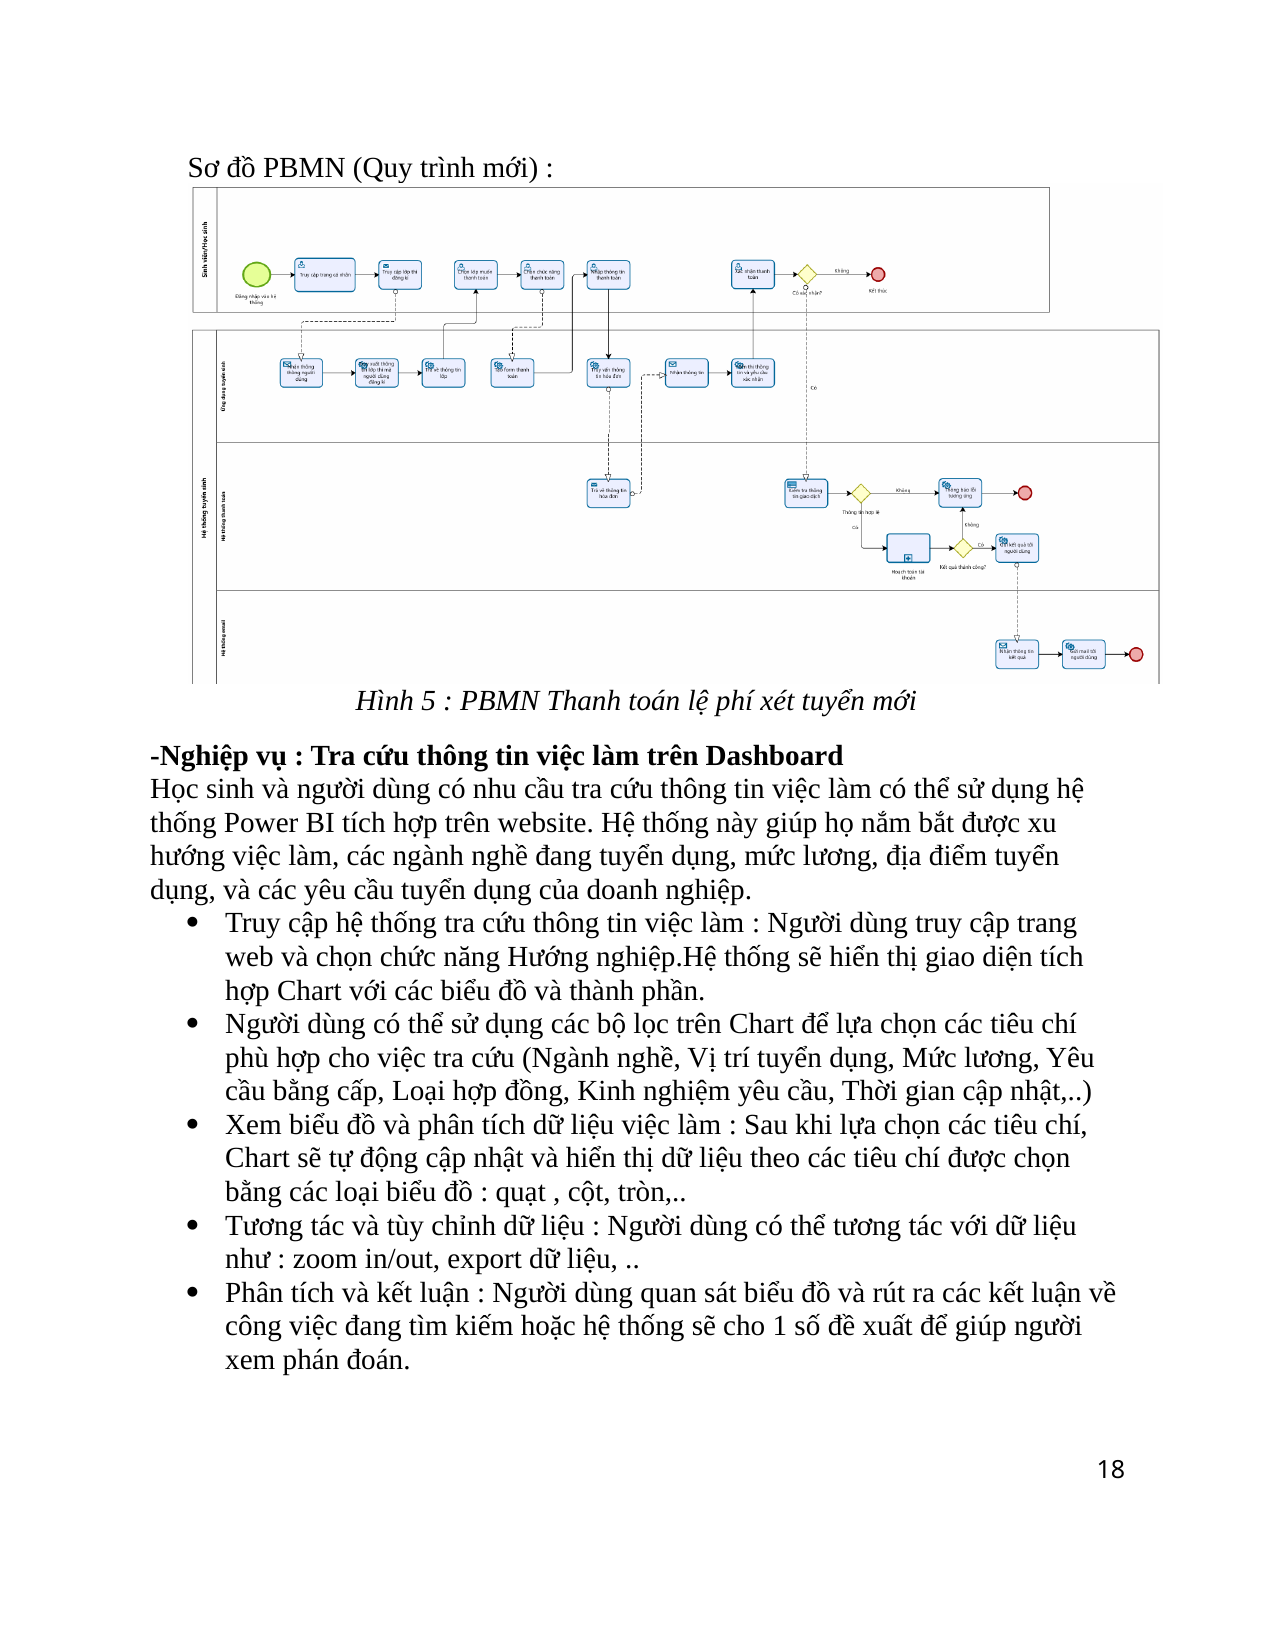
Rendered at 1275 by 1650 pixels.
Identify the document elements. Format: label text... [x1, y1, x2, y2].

text Hình 5 : PBMN Thanh toán lệ phí xét tuyển mới [150, 683, 1125, 717]
text Sơ đồ PBMN (Quy trình mới) : [187, 150, 1125, 183]
list Phân tích và kết luận : Người dùng quan sát biểu đồ và rút ra các kết luận về công việc đang tìm kiếm hoặc hệ thống sẽ cho 1 số đề xuất để giúp người xem phán đoán. [187, 1275, 1125, 1376]
list Xem biểu đồ và phân tích dữ liệu việc làm : Sau khi lựa chọn các tiêu chí, Chart sẽ tự động cập nhật và hiển thị dữ liệu theo các tiêu chí được chọn bằng các loại biểu đồ : quạt , cột, tròn,.. [187, 1107, 1125, 1208]
list Tương tác và tùy chỉnh dữ liệu : Người dùng có thể tương tác với dữ liệu như : zoom in/out, export dữ liệu, .. [187, 1208, 1125, 1275]
picture [187, 183, 1163, 684]
list Người dùng có thể sử dụng các bộ lọc trên Chart để lựa chọn các tiêu chí phù hợp cho việc tra cứu (Ngành nghề, Vị trí tuyển dụng, Mức lương, Yêu cầu bằng cấp, Loại hợp đồng, Kinh nghiệm yêu cầu, Thời gian cập nhật,..) [187, 1006, 1125, 1107]
list Truy cập hệ thống tra cứu thông tin việc làm : Người dùng truy cập trang web và chọn chức năng Hướng nghiệp.Hệ thống sẽ hiển thị giao diện tích hợp Chart với các biểu đồ và thành phần. [187, 905, 1125, 1006]
text -Nghiệp vụ : Tra cứu thông tin việc làm trên Dashboard [150, 738, 1125, 771]
text Học sinh và người dùng có nhu cầu tra cứu thông tin việc làm có thể sử dụng hệ thống Power BI tích hợp trên website. Hệ thống này giúp họ nắm bắt được xu hướng việc làm, các ngành nghề đang tuyển dụng, mức lương, địa điểm tuyển dụng, và các yêu cầu tuyển dụng của doanh nghiệp. [150, 771, 1125, 905]
